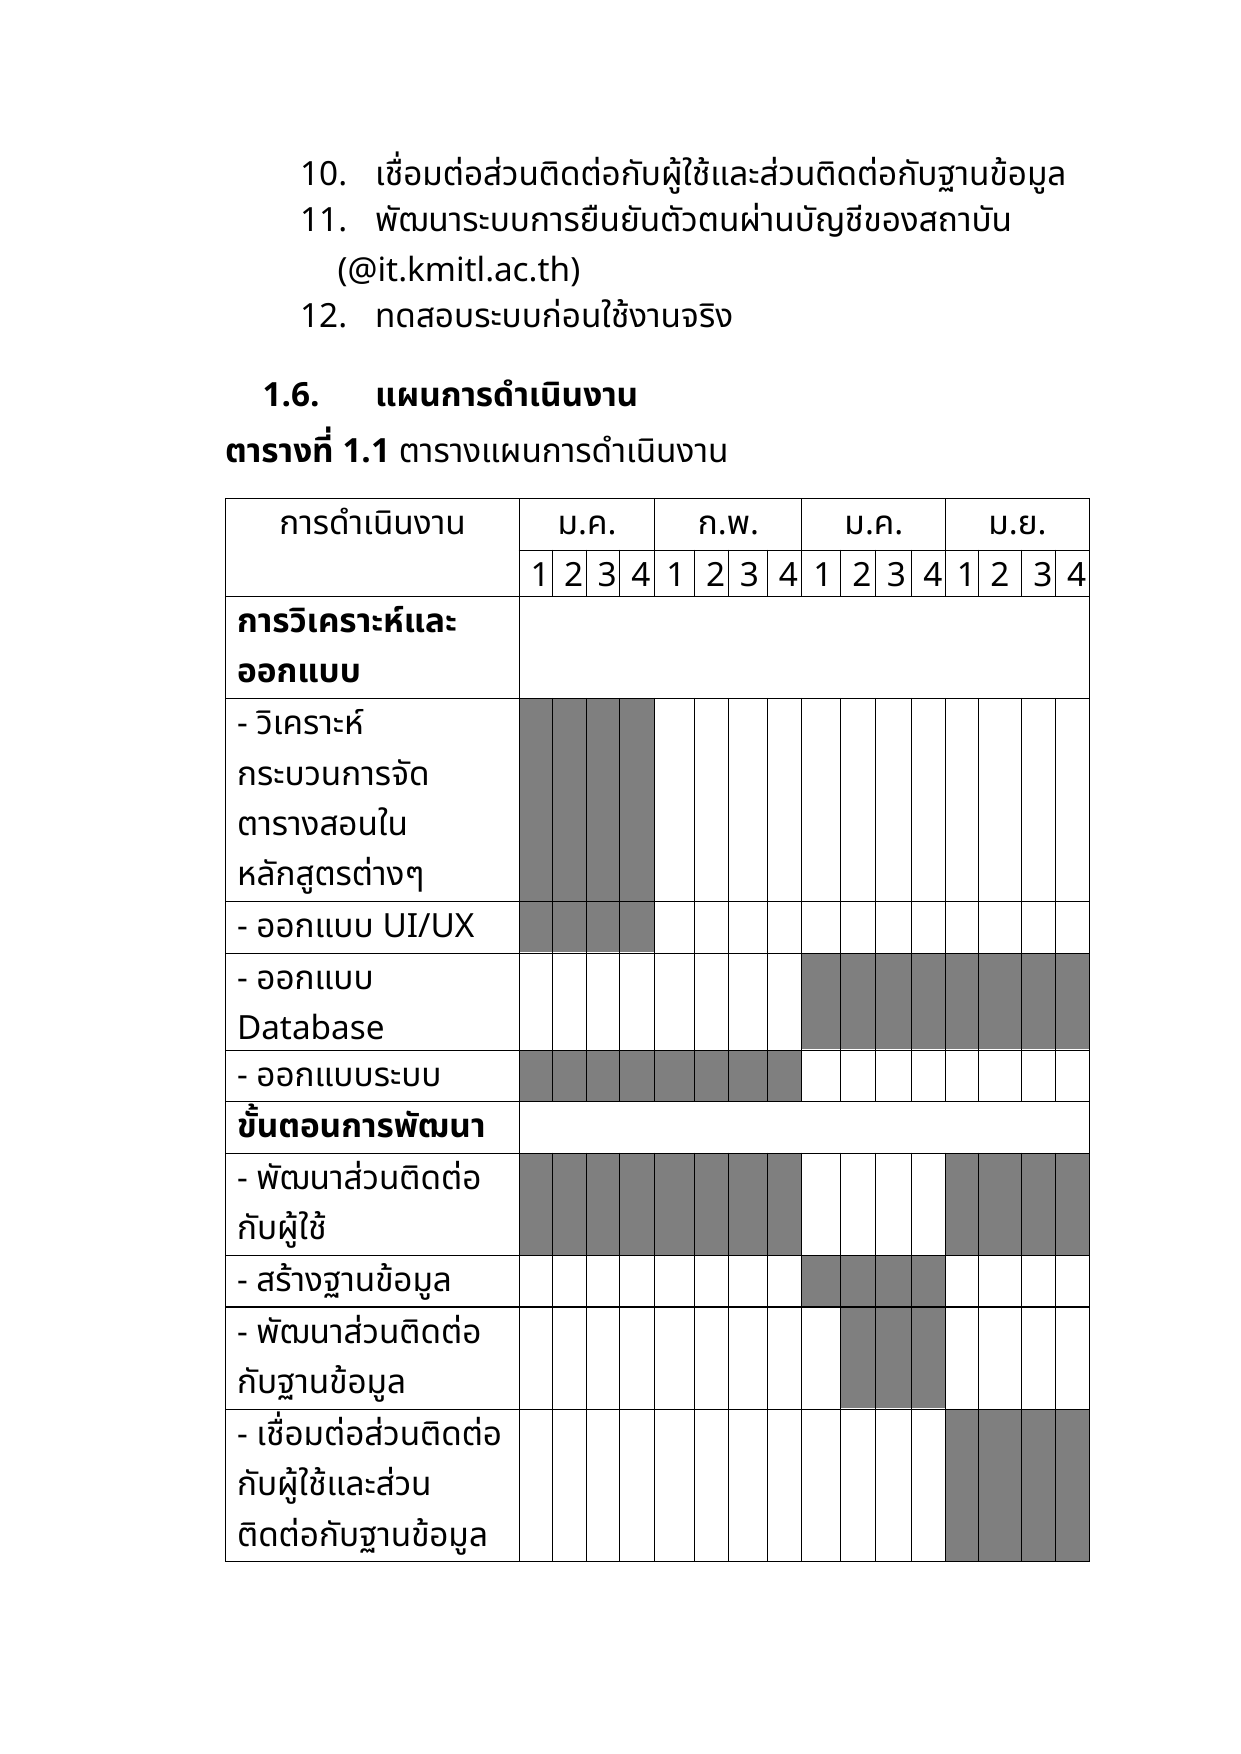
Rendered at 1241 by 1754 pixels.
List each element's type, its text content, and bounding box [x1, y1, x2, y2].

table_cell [226, 1410, 519, 1561]
table_cell 3 [587, 551, 619, 596]
table_cell [841, 1154, 875, 1255]
table_cell [1056, 1256, 1089, 1306]
table_cell [1022, 1256, 1055, 1306]
table_cell [768, 1051, 801, 1101]
table_cell [695, 902, 728, 952]
table_cell [587, 699, 619, 901]
table_cell [876, 1410, 911, 1561]
table_cell [946, 1256, 978, 1306]
table_cell [1056, 699, 1089, 901]
table_cell [876, 699, 911, 901]
table_cell [979, 1154, 1021, 1255]
table_cell ขั้นตอนการพัฒนา [226, 1102, 519, 1153]
table_cell 2 [979, 551, 1021, 596]
table_cell [946, 1308, 978, 1408]
table_cell [802, 699, 840, 901]
table_cell [768, 1308, 801, 1408]
table_cell [768, 902, 801, 952]
table_cell [912, 1154, 945, 1255]
table_cell [729, 902, 767, 952]
table_cell [695, 699, 728, 901]
table_cell [912, 1051, 945, 1101]
table_cell [520, 1154, 552, 1255]
table_cell การวิเคราะห์และออกแบบ [226, 597, 519, 698]
table_cell [553, 1308, 586, 1408]
table_cell [802, 1154, 840, 1255]
table_cell - ออกแบบระบบ [226, 1051, 519, 1101]
table_cell [841, 954, 875, 1049]
table_cell 1 [655, 551, 694, 596]
table_cell [802, 1308, 840, 1408]
table_header การดำเนินงาน [226, 499, 519, 596]
table_cell [841, 1051, 875, 1101]
table_cell [979, 954, 1021, 1049]
table_cell - พัฒนาส่วนติดต่อกับผู้ใช้ [226, 1154, 519, 1255]
table_cell [841, 1256, 875, 1306]
table_cell [695, 1051, 728, 1101]
table_cell 4 [1056, 551, 1089, 596]
subtitle แผนการดำเนินงาน [262, 371, 1090, 421]
table_cell [620, 1051, 654, 1101]
table_header ม.ค. [802, 499, 945, 549]
table_cell [946, 1410, 978, 1561]
table_cell [979, 1308, 1021, 1408]
table_header ก.พ. [655, 499, 801, 549]
table_cell [553, 902, 586, 952]
table_cell [655, 699, 694, 901]
table_cell [912, 902, 945, 952]
table_cell [553, 699, 586, 901]
table_cell 2 [841, 551, 875, 596]
table_cell [620, 1256, 654, 1306]
table_cell 1 [946, 551, 978, 596]
table_cell [946, 954, 978, 1049]
table_cell [876, 1154, 911, 1255]
table_cell [1056, 954, 1089, 1049]
table_cell [655, 954, 694, 1049]
table_cell [655, 1051, 694, 1101]
table_cell [1056, 1410, 1089, 1561]
table_cell [695, 1256, 728, 1306]
table_cell [655, 1410, 694, 1561]
table_cell [876, 1051, 911, 1101]
table_cell 2 [695, 551, 728, 596]
table_cell [979, 902, 1021, 952]
table_cell [876, 902, 911, 952]
table_cell - วิเคราะห์กระบวนการจัดตารางสอนในหลักสูตรต่างๆ [226, 699, 519, 901]
table_cell [587, 1051, 619, 1101]
table_cell [729, 1410, 767, 1561]
table_cell [802, 1256, 840, 1306]
table_cell [1022, 1410, 1055, 1561]
table_cell [587, 954, 619, 1049]
table_cell [553, 1154, 586, 1255]
table_cell [695, 954, 728, 1049]
table_header ม.ย. [946, 499, 1089, 549]
table_cell [912, 1308, 945, 1408]
table_cell [620, 1410, 654, 1561]
table_cell 2 [553, 551, 586, 596]
table_cell [768, 699, 801, 901]
table_cell [1022, 1154, 1055, 1255]
table_cell [520, 954, 552, 1049]
table_cell [1056, 1308, 1089, 1408]
table_cell [587, 1410, 619, 1561]
text ตารางที่ 1.1 ตารางแผนการดำเนินงาน [225, 426, 1090, 477]
table_cell [729, 699, 767, 901]
table_cell [587, 1308, 619, 1408]
table_cell 4 [912, 551, 945, 596]
table_cell 3 [729, 551, 767, 596]
table_cell [912, 1410, 945, 1561]
table_cell [1056, 1154, 1089, 1255]
table_cell [768, 1410, 801, 1561]
list เชื่อมต่อส่วนติดต่อกับผู้ใช้และส่วนติดต่อกับฐานข้อมูล [300, 150, 1090, 195]
table_cell [520, 1102, 1089, 1153]
table_cell [587, 1154, 619, 1255]
table_cell [912, 699, 945, 901]
table_cell [729, 954, 767, 1049]
table_cell [802, 902, 840, 952]
table_cell [802, 1410, 840, 1561]
table_cell [587, 902, 619, 952]
table_cell [1056, 902, 1089, 952]
table_cell [553, 1256, 586, 1306]
table_cell [520, 902, 552, 952]
table_cell [979, 1256, 1021, 1306]
table_cell [695, 1410, 728, 1561]
table_cell [841, 902, 875, 952]
table_cell [979, 1051, 1021, 1101]
table_cell [979, 699, 1021, 901]
table_cell [553, 1410, 586, 1561]
table_cell [841, 699, 875, 901]
table_cell [946, 699, 978, 901]
table_cell [553, 954, 586, 1049]
table_cell [520, 1308, 552, 1408]
table_cell [768, 954, 801, 1049]
table_cell [620, 1308, 654, 1408]
list ทดสอบระบบก่อนใช้งานจริง [300, 291, 1090, 342]
table_cell [695, 1308, 728, 1408]
table_cell [695, 1154, 728, 1255]
table_cell [876, 954, 911, 1049]
table_cell [946, 902, 978, 952]
table_cell [655, 902, 694, 952]
table_cell 3 [876, 551, 911, 596]
table_cell [520, 1410, 552, 1561]
table_cell [520, 1256, 552, 1306]
table_cell [802, 954, 840, 1049]
table_cell [912, 1256, 945, 1306]
table_cell [979, 1410, 1021, 1561]
table_header ม.ค. [520, 499, 654, 549]
table_cell [768, 1256, 801, 1306]
table_cell [655, 1308, 694, 1408]
table_cell 1 [520, 551, 552, 596]
table_cell [1056, 1051, 1089, 1101]
list พัฒนาระบบการยืนยันตัวตนผ่านบัญชีของสถาบัน (@it.kmitl.ac.th) [300, 195, 1090, 291]
table_cell [768, 1154, 801, 1255]
table_cell [841, 1308, 875, 1408]
table_cell [520, 1051, 552, 1101]
table_cell [1022, 902, 1055, 952]
table_cell [1022, 699, 1055, 901]
table_cell [1022, 1051, 1055, 1101]
table_cell 3 [1022, 551, 1055, 596]
table_cell [553, 1051, 586, 1101]
table_cell [1022, 954, 1055, 1049]
table_cell 4 [768, 551, 801, 596]
table_cell [876, 1256, 911, 1306]
table_cell [841, 1410, 875, 1561]
table_cell [946, 1051, 978, 1101]
table_cell [1022, 1308, 1055, 1408]
table_cell [729, 1154, 767, 1255]
table_cell [620, 902, 654, 952]
table_cell 1 [802, 551, 840, 596]
table_cell - ออกแบบ UI/UX [226, 902, 519, 952]
table_cell [912, 954, 945, 1049]
table_cell [802, 1051, 840, 1101]
table_cell - ออกแบบ Database [226, 954, 519, 1049]
table_cell [946, 1154, 978, 1255]
table_cell [655, 1154, 694, 1255]
table_cell [655, 1256, 694, 1306]
table_cell - พัฒนาส่วนติดต่อกับฐานข้อมูล [226, 1308, 519, 1408]
table_cell [620, 954, 654, 1049]
table_cell - สร้างฐานข้อมูล [226, 1256, 519, 1306]
table_cell [620, 699, 654, 901]
table_cell [729, 1256, 767, 1306]
table_cell [729, 1308, 767, 1408]
table_cell [729, 1051, 767, 1101]
table_cell [876, 1308, 911, 1408]
table_cell [520, 597, 1089, 698]
table_cell 4 [620, 551, 654, 596]
table_cell [620, 1154, 654, 1255]
table_cell [587, 1256, 619, 1306]
table_cell [520, 699, 552, 901]
